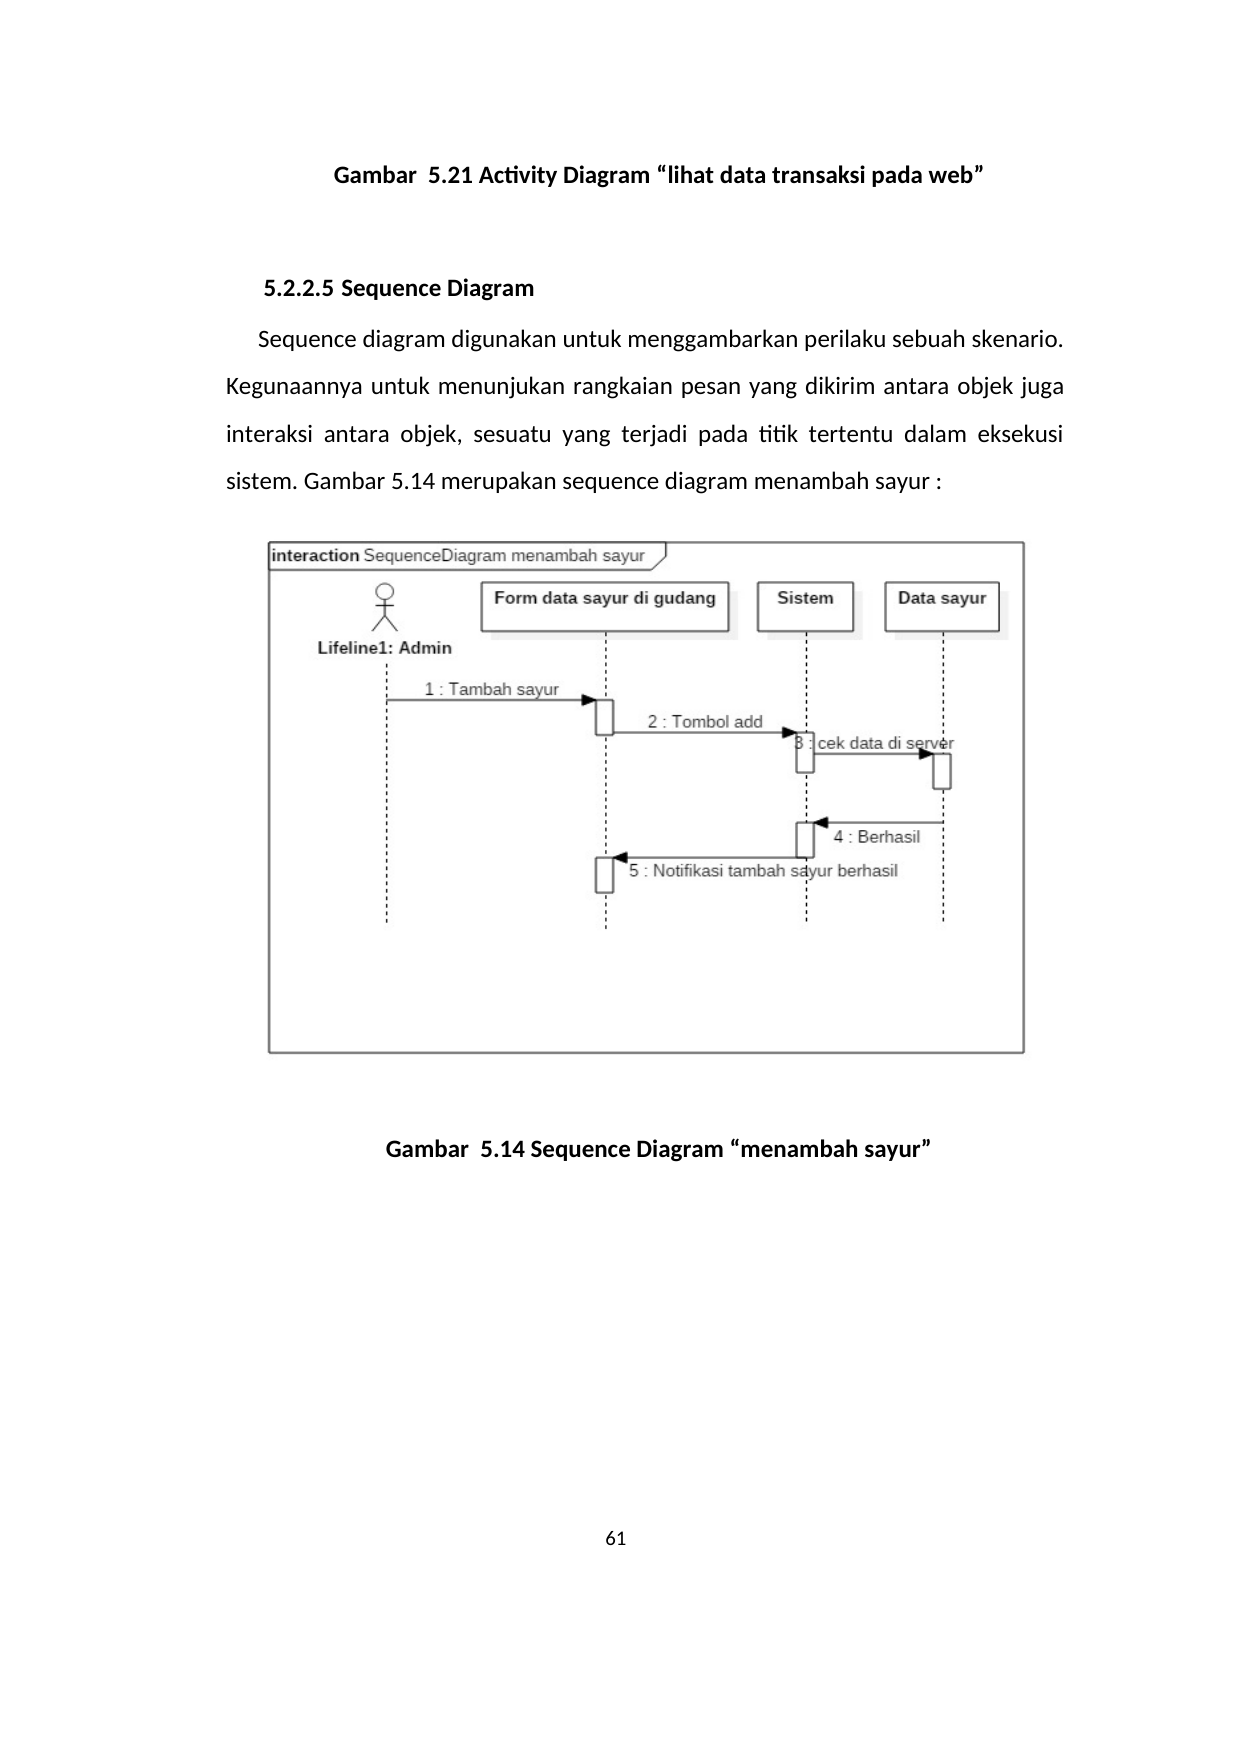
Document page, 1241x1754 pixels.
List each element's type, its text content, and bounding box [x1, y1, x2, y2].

text Sequence diagram digunakan untuk menggambarkan perilaku sebuah skenario. Kegunaannya untuk menunjukan rangkaian pesan yang dikirim antara objek juga interaksi antara objek, sesuatu yang terjadi pada titik tertentu dalam eksekusi sistem. Gambar 5.14 merupakan sequence diagram menambah sayur : [226, 323, 1065, 496]
subtitle Gambar 5.21 Activity Diagram “lihat data transaksi pada web” [226, 159, 1092, 189]
picture [256, 530, 1077, 1103]
subtitle Gambar 5.14 Sequence Diagram “menambah sayur” [226, 1133, 1092, 1164]
subtitle 5.2.2.5 Sequence Diagram [227, 272, 1092, 302]
